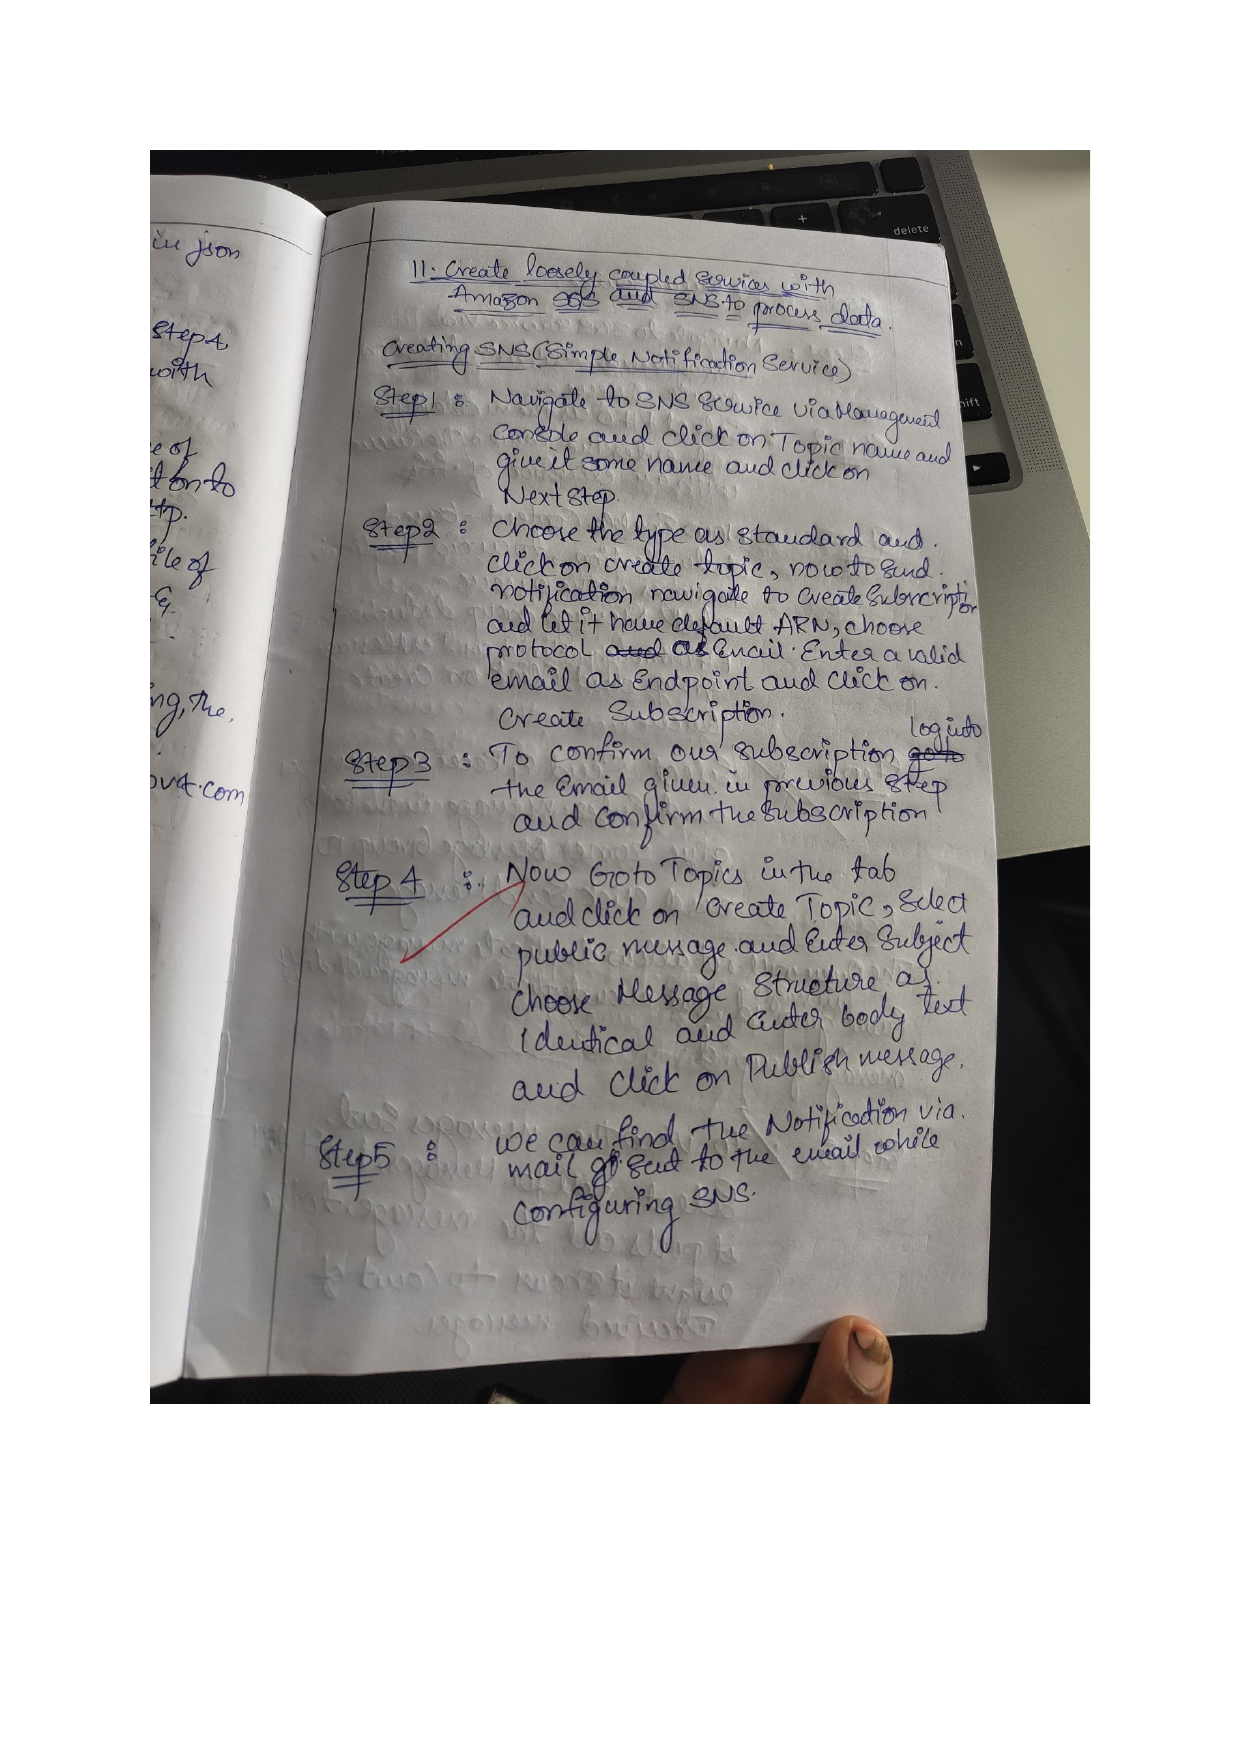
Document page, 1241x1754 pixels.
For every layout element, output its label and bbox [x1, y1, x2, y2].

picture [150, 150, 1091, 1404]
